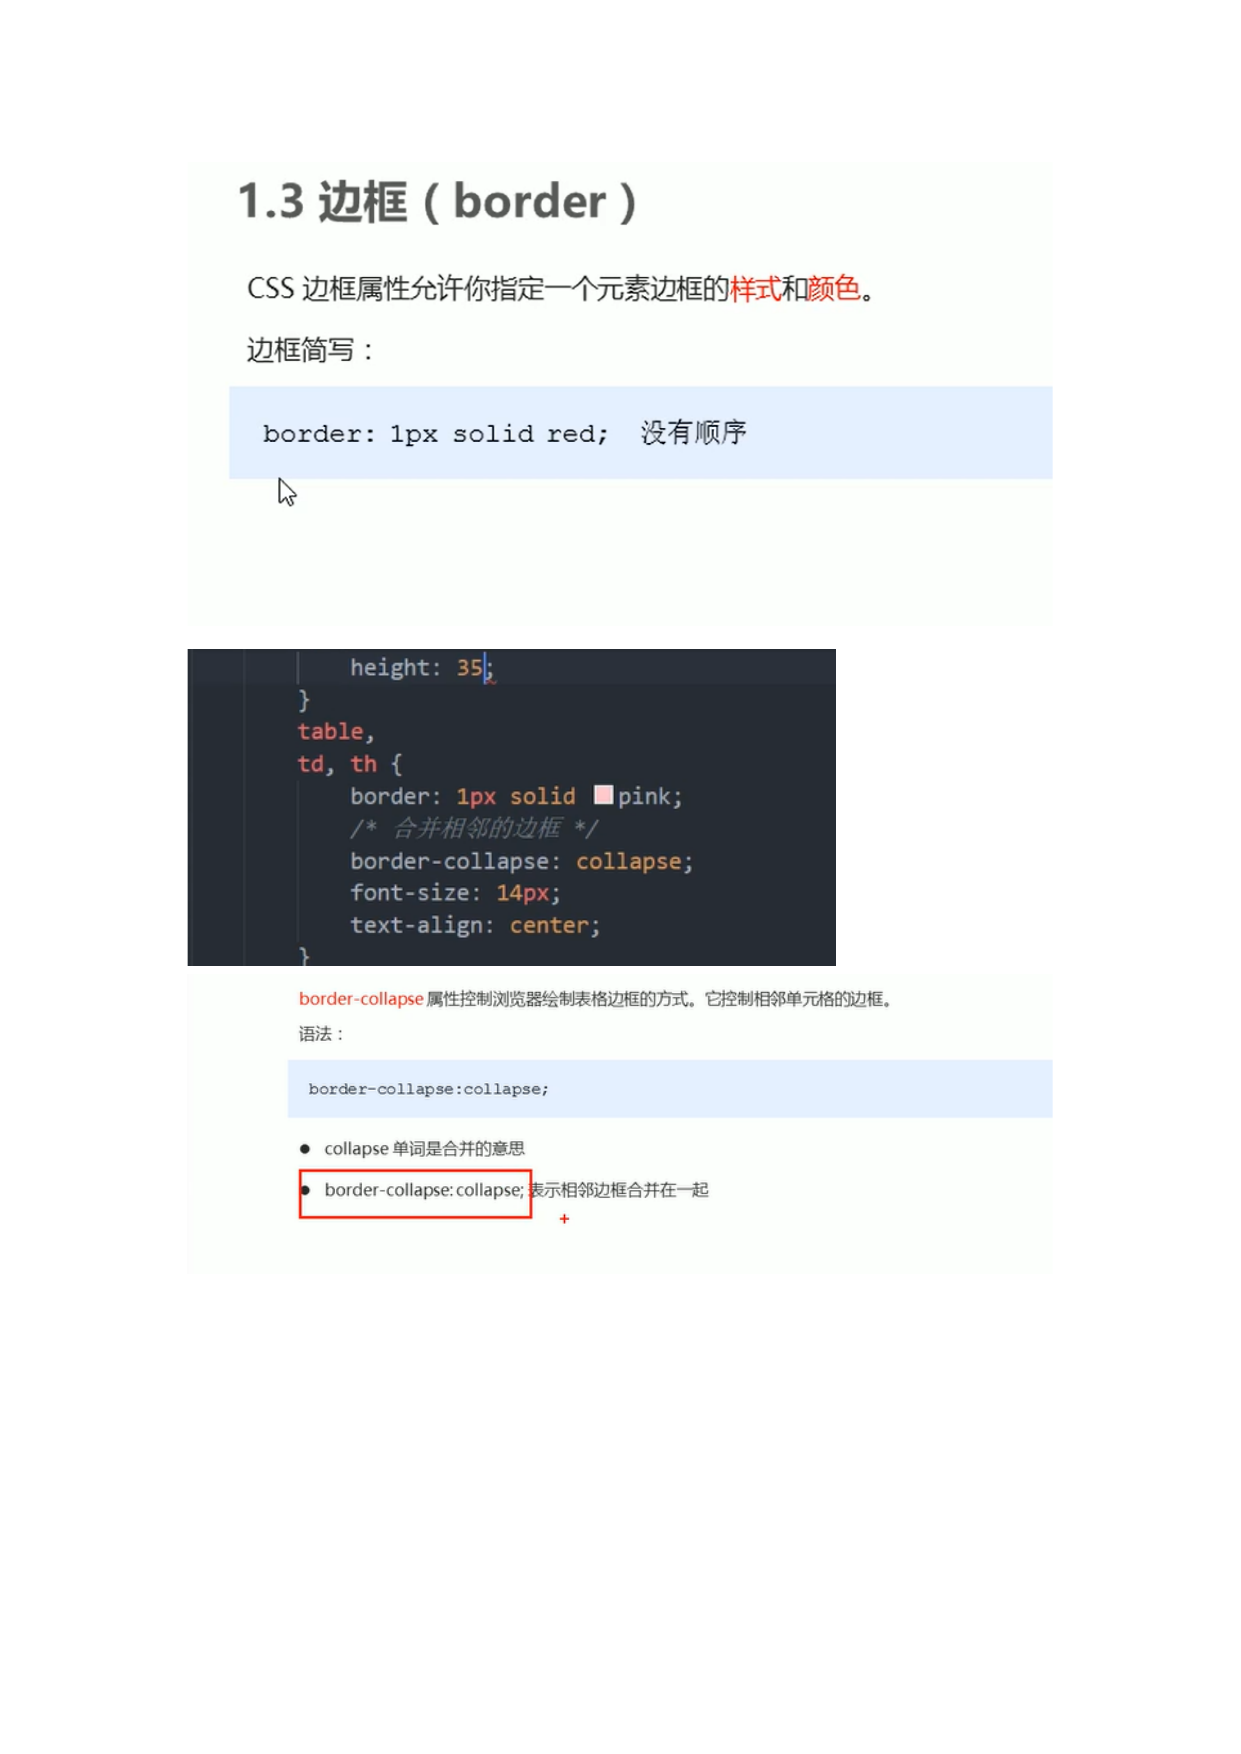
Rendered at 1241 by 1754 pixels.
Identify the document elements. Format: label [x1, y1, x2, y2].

picture [187, 974, 1053, 1274]
picture [187, 162, 1053, 626]
picture [187, 649, 836, 966]
